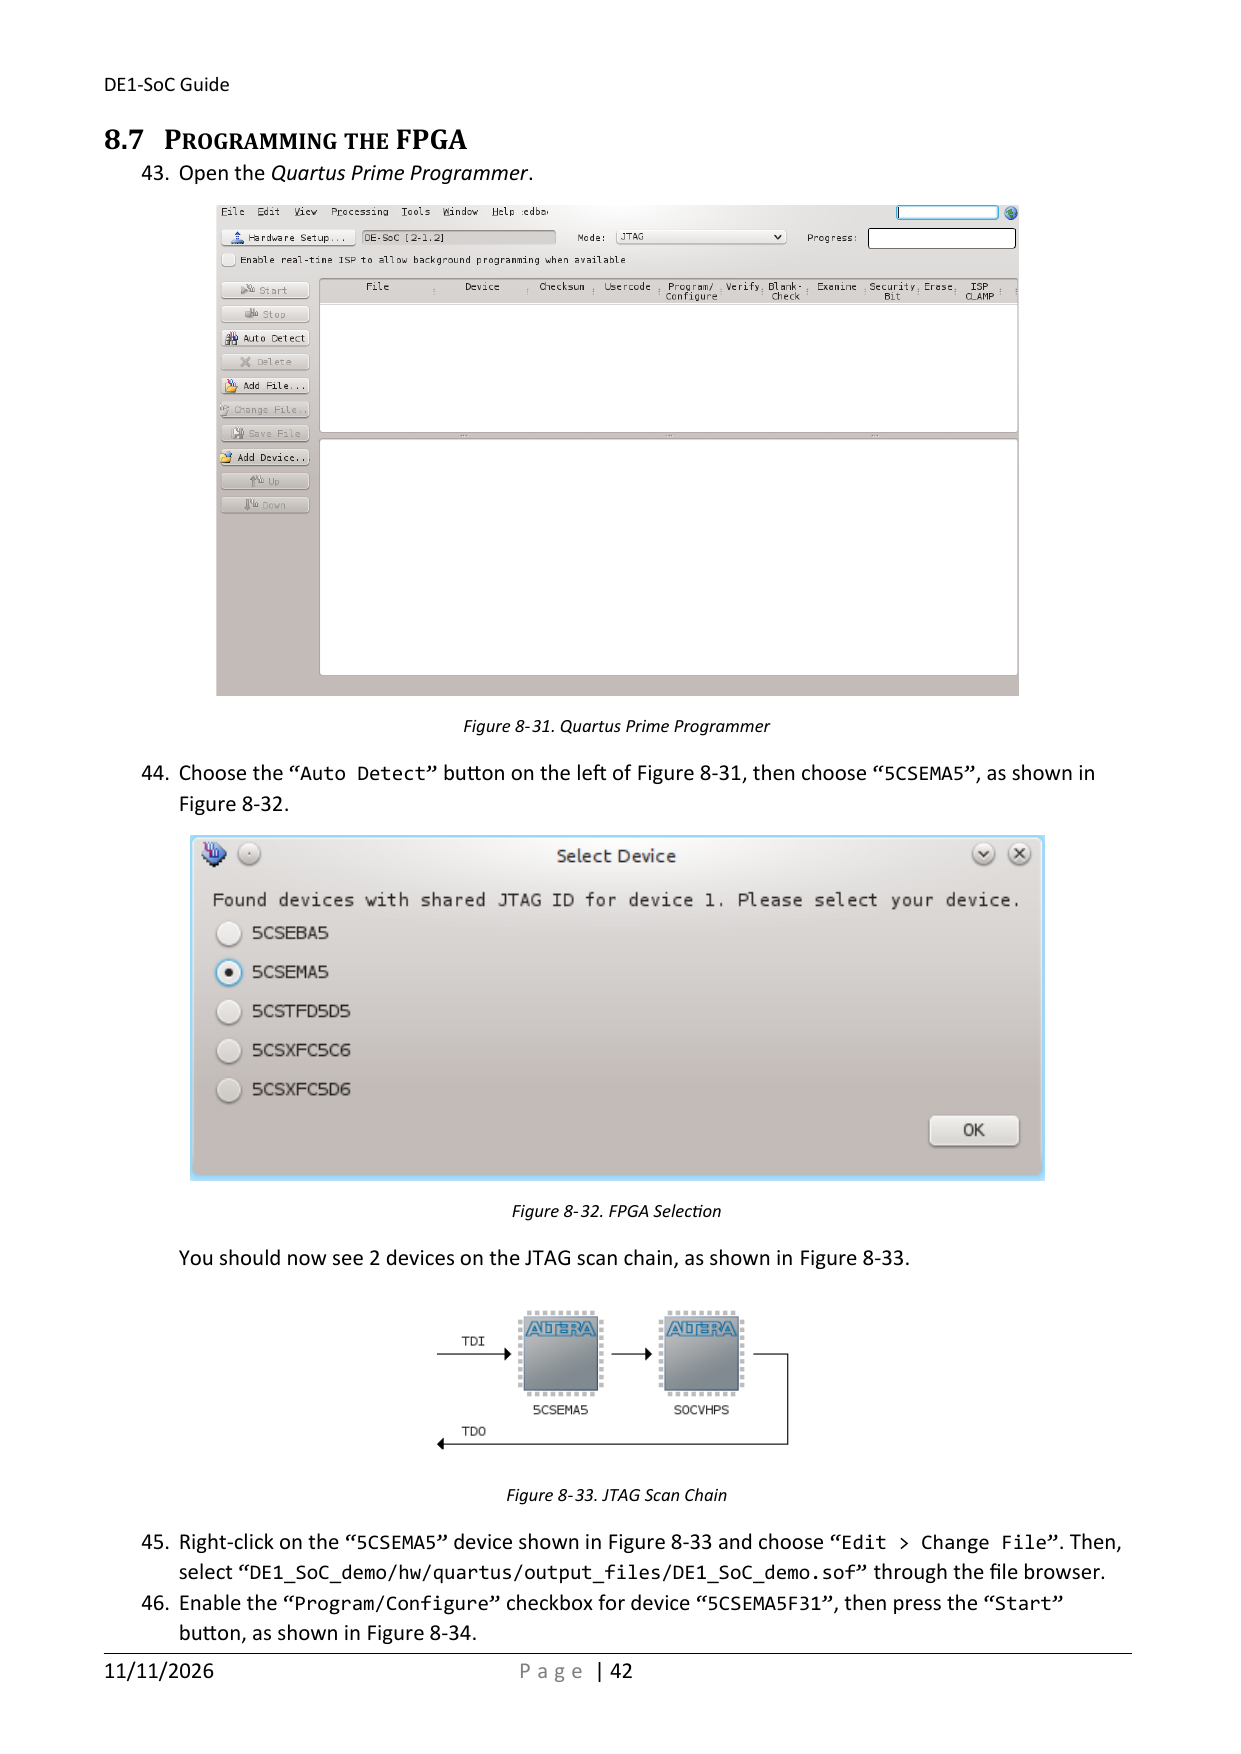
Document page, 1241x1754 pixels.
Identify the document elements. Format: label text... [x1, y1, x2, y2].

subtitle Programming the FPGA [103, 122, 1132, 156]
picture [434, 1290, 801, 1465]
picture [216, 205, 1019, 696]
list Open the Quartus Prime Programmer. [141, 158, 1132, 187]
picture [190, 835, 1045, 1181]
